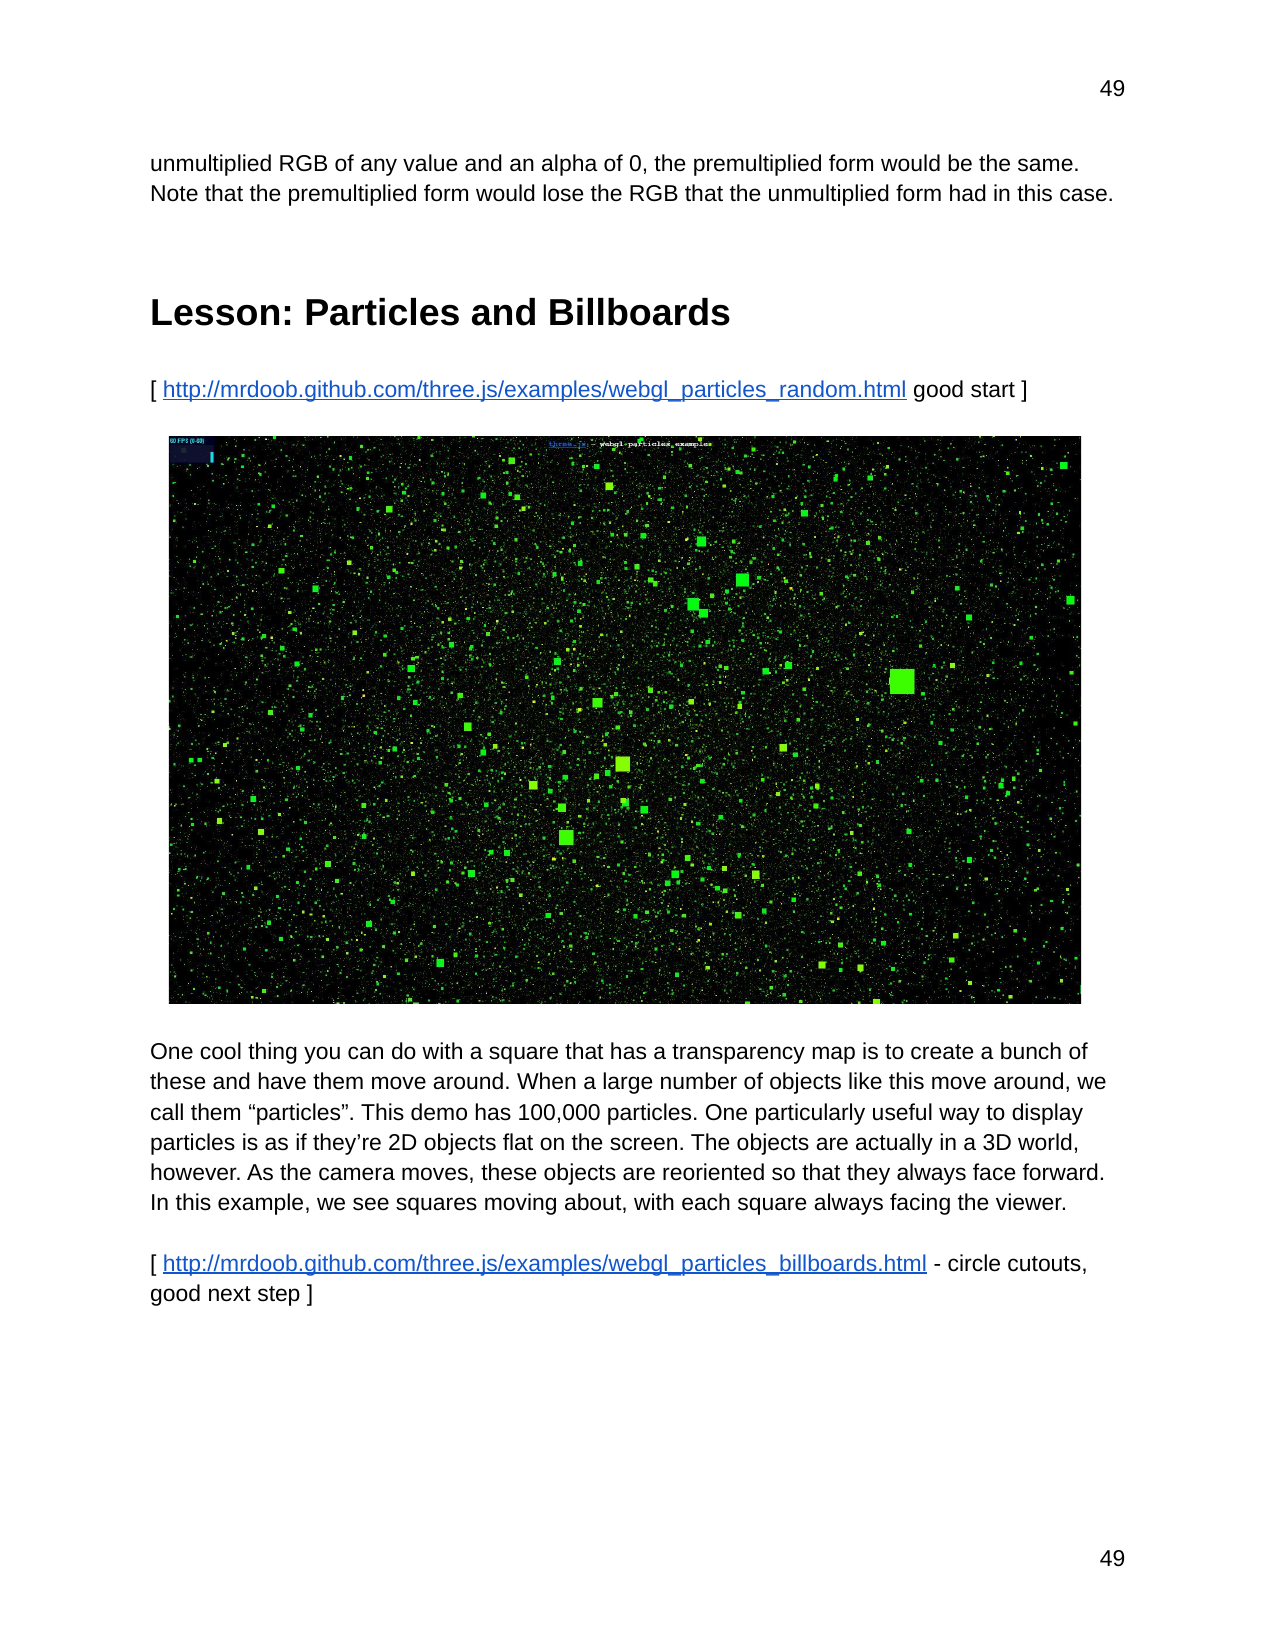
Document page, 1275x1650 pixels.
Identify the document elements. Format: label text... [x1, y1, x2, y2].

picture [168, 436, 1082, 1004]
text [ http://mrdoob.github.com/three.js/examples/webgl_particles_billboards.html - circle cutouts, good next step ] [150, 1249, 1125, 1306]
text [ http://mrdoob.github.com/three.js/examples/webgl_particles_random.html good start ] [150, 376, 1125, 403]
subtitle Lesson: Particles and Billboards [150, 291, 1125, 334]
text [150, 150, 1125, 207]
text One cool thing you can do with a square that has a transparency map is to create a bunch of these and have them move around. When a large number of objects like this move around, we call them “particles”. This demo has 100,000 particles. One particularly useful way to display particles is as if they’re 2D objects flat on the screen. The objects are actually in a 3D world, however. As the camera moves, these objects are reoriented so that they always face forward. In this example, we see squares moving about, with each square always facing the viewer. [150, 1038, 1125, 1216]
